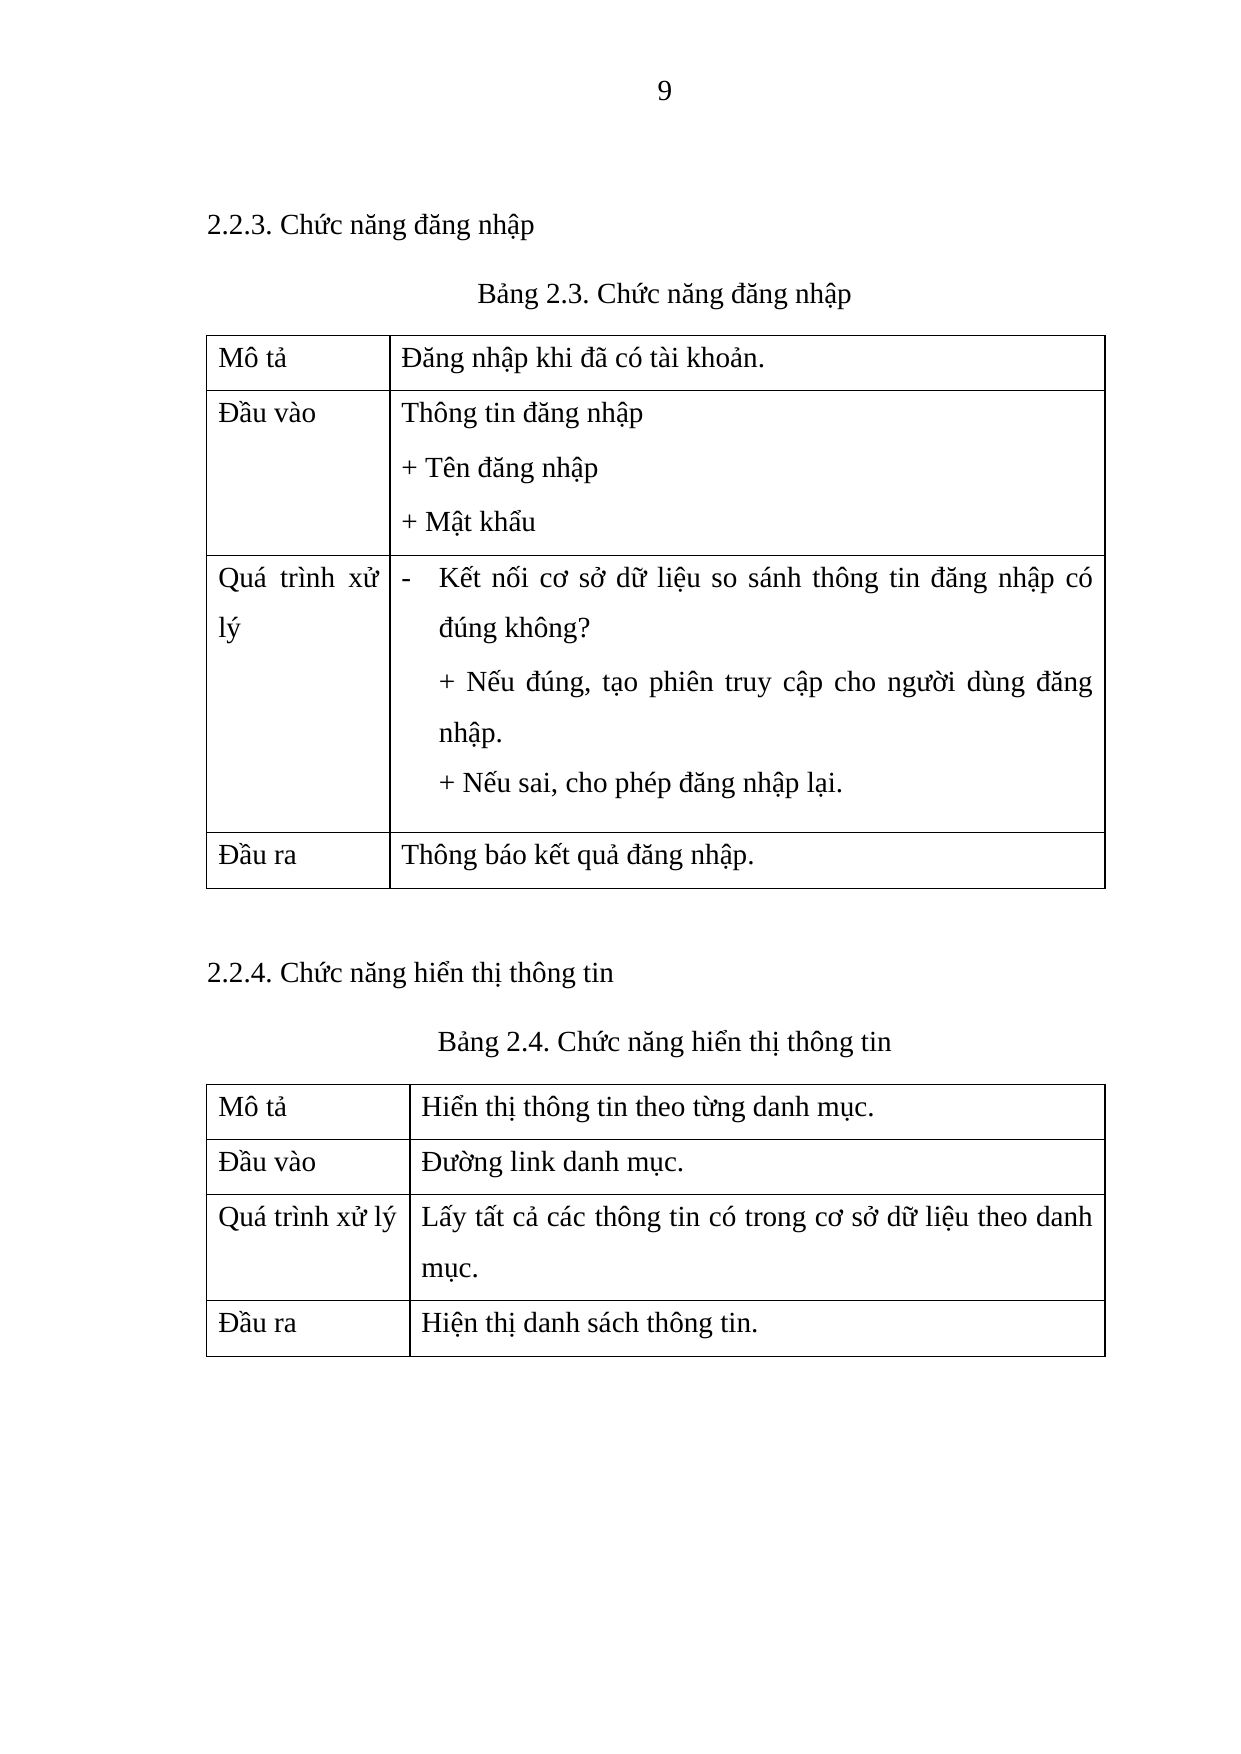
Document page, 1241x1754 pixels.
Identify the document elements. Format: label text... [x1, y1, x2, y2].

table_cell Đầu ra [207, 1301, 409, 1356]
table_cell Thông báo kết quả đăng nhập. [391, 833, 1104, 887]
table_header Mô tả [207, 336, 389, 390]
table_header Hiển thị thông tin theo từng danh mục. [411, 1085, 1104, 1139]
text 2.2.4. Chức năng hiển thị thông tin [207, 956, 1122, 989]
table_cell Quá trình xử lý [207, 1195, 409, 1300]
table_cell Đầu vào [207, 391, 389, 554]
table_header Mô tả [207, 1085, 409, 1139]
text Bảng 2.3. Chức năng đăng nhập [207, 276, 1122, 309]
table_cell Đầu ra [207, 833, 389, 887]
table_cell Hiện thị danh sách thông tin. [411, 1301, 1104, 1356]
table_header Đăng nhập khi đã có tài khoản. [391, 336, 1104, 390]
table_cell Quá trình xử lý [207, 556, 389, 832]
table_cell Lấy tất cả các thông tin có trong cơ sở dữ liệu theo danh mục. [411, 1195, 1104, 1300]
table_cell Đường link danh mục. [411, 1140, 1104, 1194]
table_cell Kết nối cơ sở dữ liệu so sánh thông tin đăng nhập có đúng không? + Nếu đúng, tạo phiên truy cập cho người dùng đăng nhập. + Nếu sai, cho phép đăng nhập lại. [391, 556, 1104, 832]
text Bảng 2.4. Chức năng hiển thị thông tin [207, 1024, 1122, 1058]
subtitle 2.2.3. Chức năng đăng nhập [207, 207, 1122, 240]
table_cell Thông tin đăng nhập + Tên đăng nhập + Mật khẩu [391, 391, 1104, 554]
table_cell Đầu vào [207, 1140, 409, 1194]
